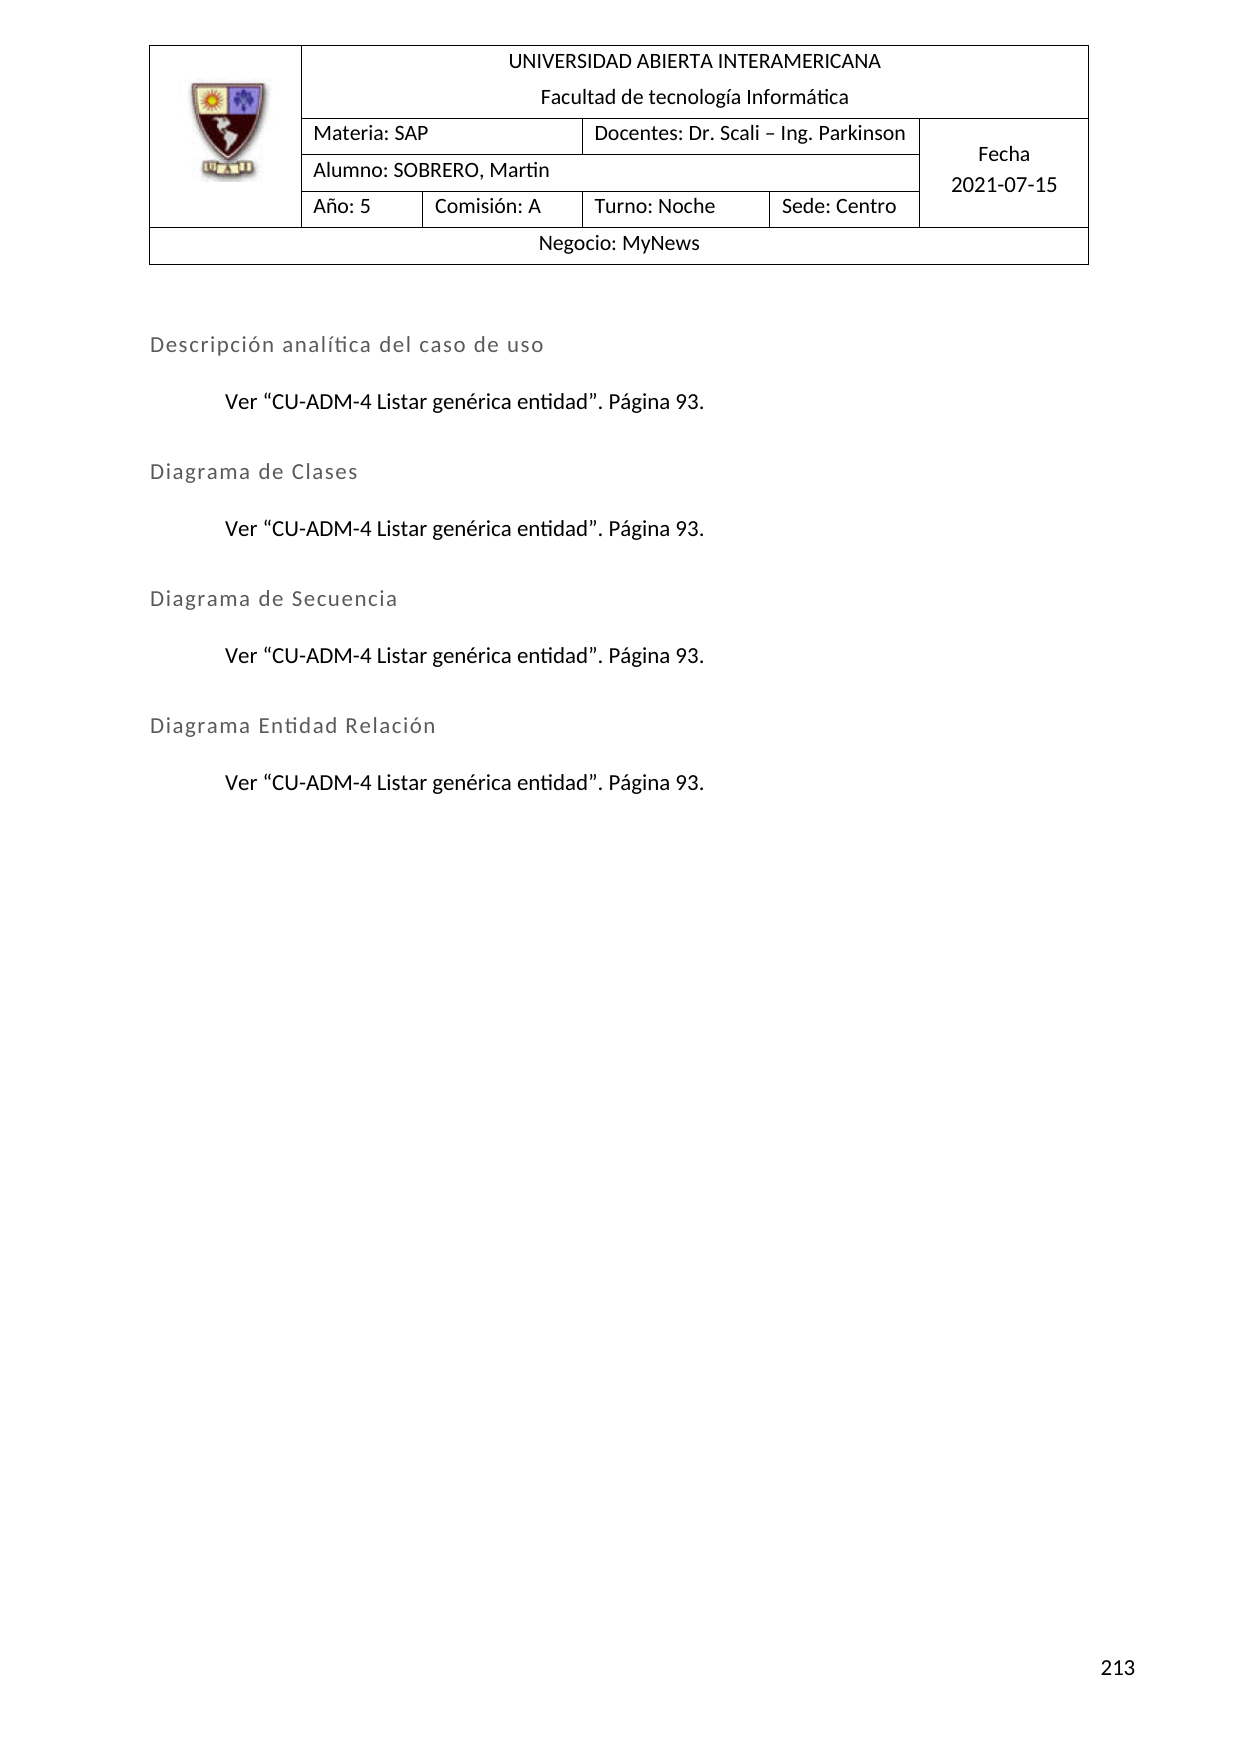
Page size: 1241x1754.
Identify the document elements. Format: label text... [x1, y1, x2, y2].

subtitle Descripción analítica del caso de uso [150, 330, 1135, 358]
text Ver “CU-ADM-4 Listar genérica entidad”. Página 93. [150, 641, 1135, 669]
text Ver “CU-ADM-4 Listar genérica entidad”. Página 93. [150, 768, 1135, 796]
picture [177, 74, 278, 187]
subtitle Diagrama de Secuencia [150, 584, 1135, 612]
subtitle Diagrama de Clases [150, 457, 1135, 485]
text Ver “CU-ADM-4 Listar genérica entidad”. Página 93. [150, 514, 1135, 542]
text Ver “CU-ADM-4 Listar genérica entidad”. Página 93. [150, 387, 1135, 416]
subtitle Diagrama Entidad Relación [150, 711, 1135, 739]
